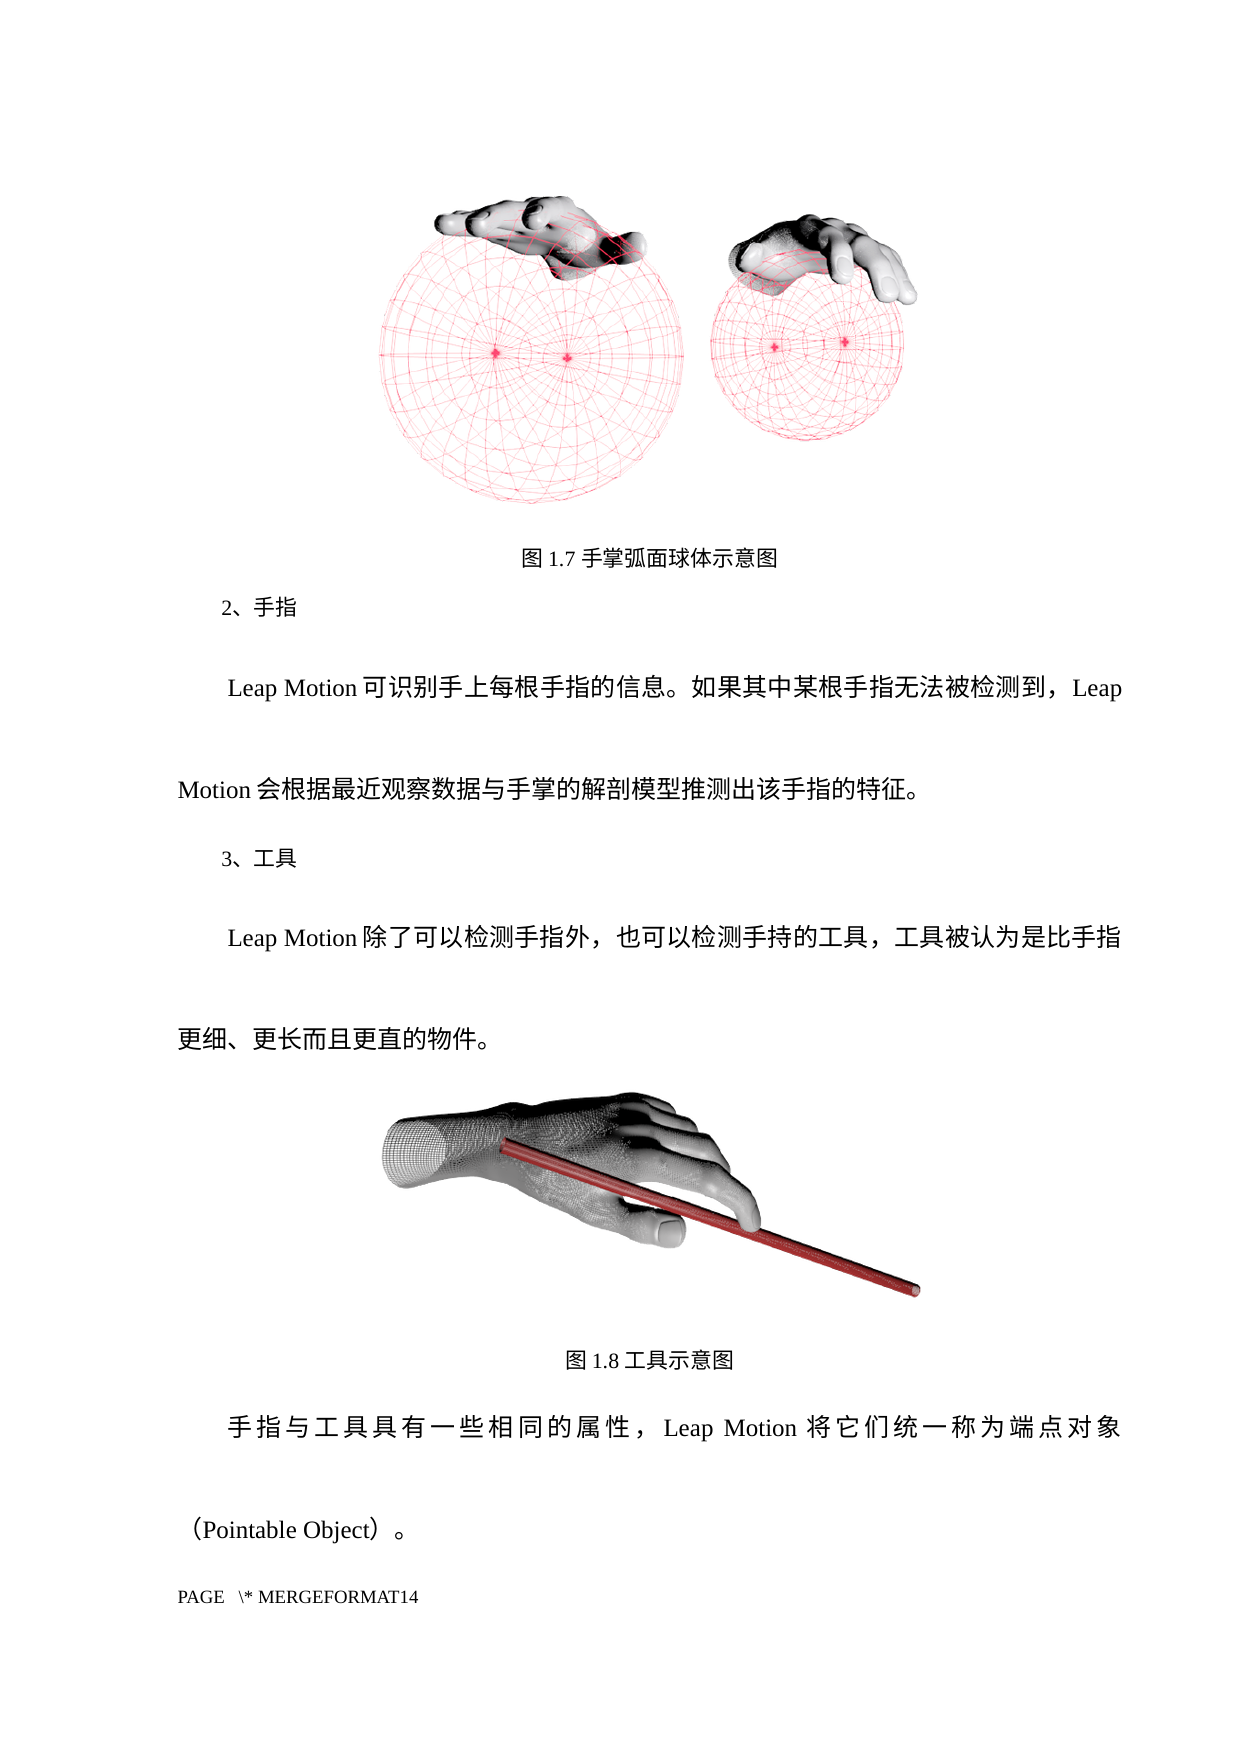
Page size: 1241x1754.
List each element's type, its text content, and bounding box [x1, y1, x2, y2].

text Leap Motion可识别手上每根手指的信息。如果其中某根手指无法被检测到，Leap Motion会根据最近观察数据与手掌的解剖模型推测出该手指的特征。 [177, 651, 1122, 821]
text 手指与工具具有一些相同的属性，Leap Motion将它们统一称为端点对象（Pointable Object）。 [177, 1391, 1122, 1561]
text Leap Motion除了可以检测手指外，也可以检测手持的工具，工具被认为是比手指更细、更长而且更直的物件。 [177, 902, 1122, 1071]
picture [377, 1089, 923, 1304]
text 图1.8 工具示意图 [177, 1342, 1122, 1376]
text 3、工具 [177, 839, 1122, 873]
picture [373, 185, 926, 512]
text 2、手指 [177, 589, 1122, 623]
text 图1.7 手掌弧面球体示意图 [177, 539, 1122, 573]
